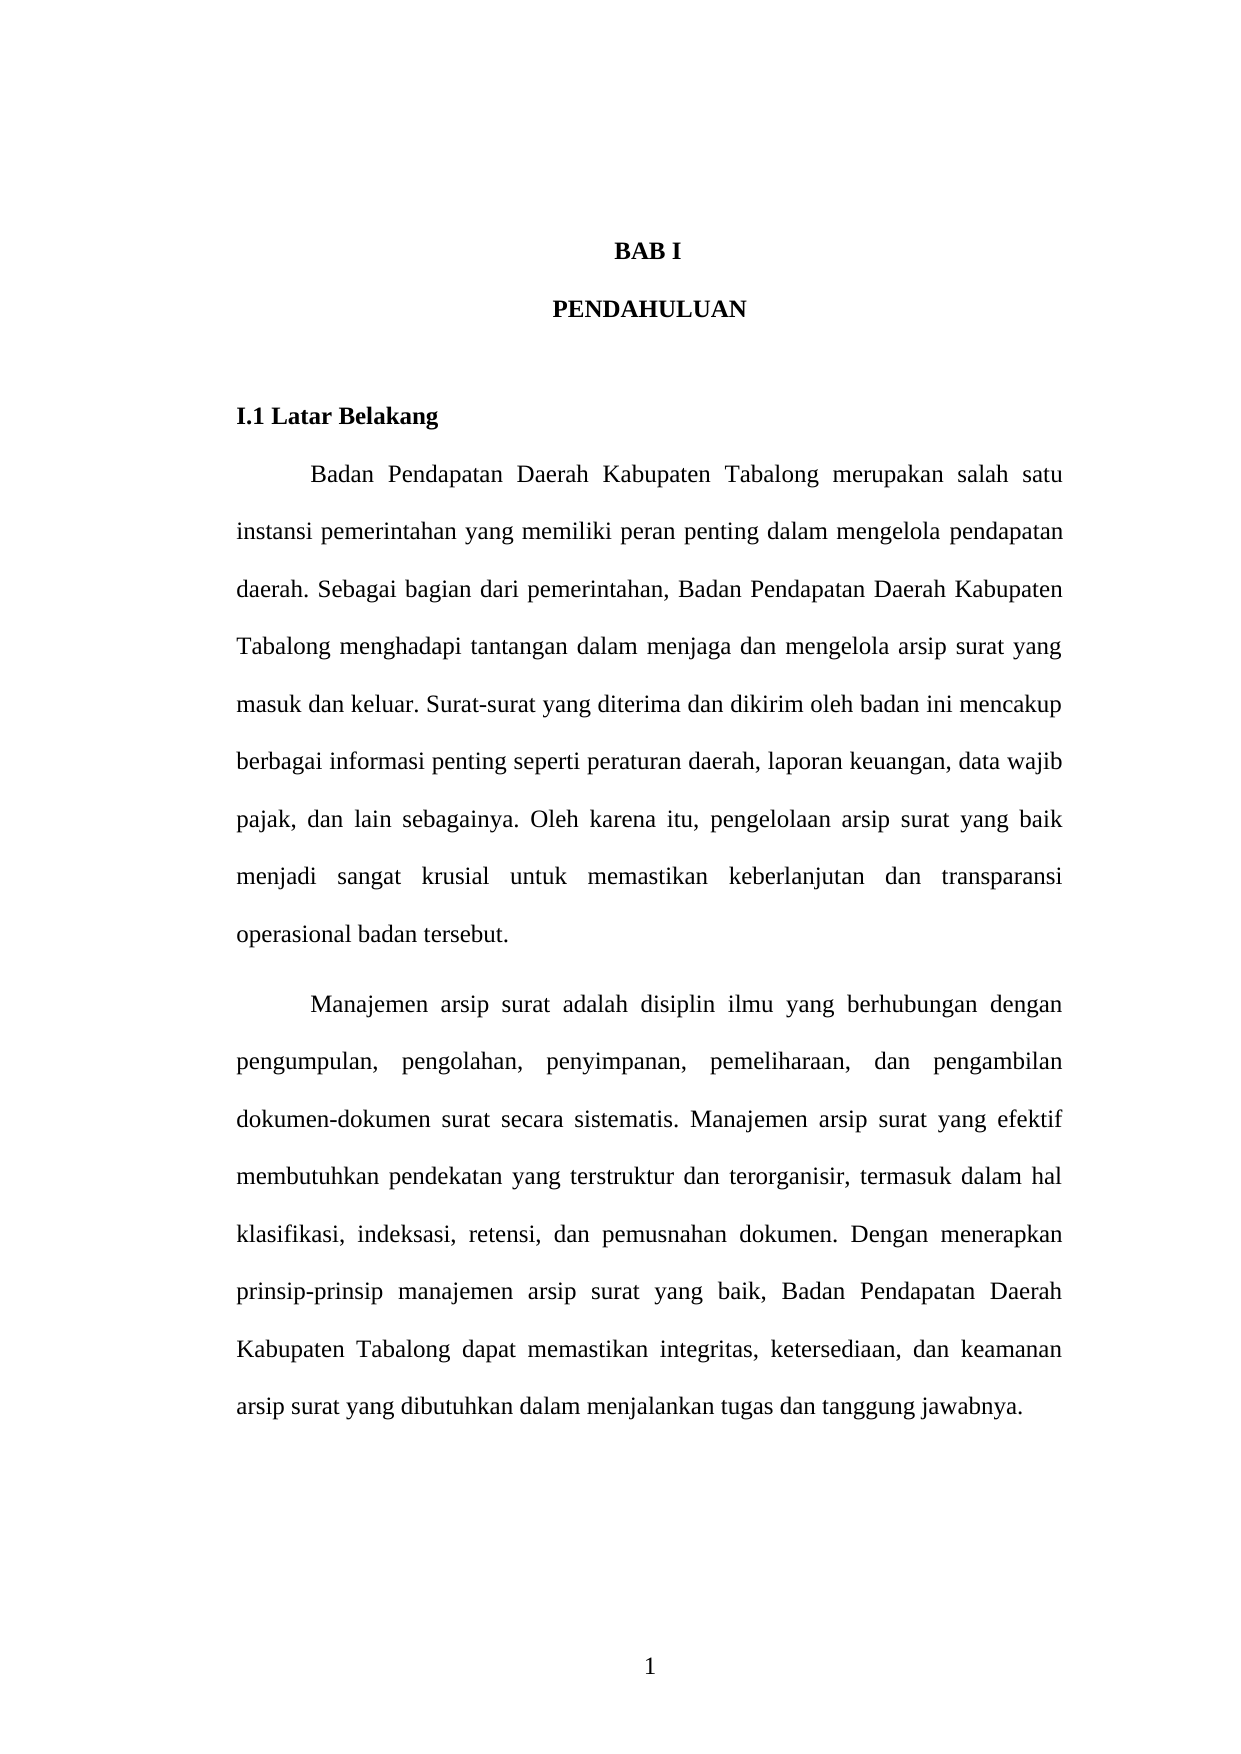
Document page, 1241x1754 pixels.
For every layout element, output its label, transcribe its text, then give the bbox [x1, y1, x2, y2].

subtitle Latar Belakang [236, 401, 1063, 430]
subtitle PENDAHULUAN [236, 236, 1063, 322]
text Badan Pendapatan Daerah Kabupaten Tabalong merupakan salah satu instansi pemerintahan yang memiliki peran penting dalam mengelola pendapatan daerah. Sebagai bagian dari pemerintahan, Badan Pendapatan Daerah Kabupaten Tabalong menghadapi tantangan dalam menjaga dan mengelola arsip surat yang masuk dan keluar. Surat-surat yang diterima dan dikirim oleh badan ini mencakup berbagai informasi penting seperti peraturan daerah, laporan keuangan, data wajib pajak, dan lain sebagainya. Oleh karena itu, pengelolaan arsip surat yang baik menjadi sangat krusial untuk memastikan keberlanjutan dan transparansi operasional badan tersebut. [236, 459, 1063, 947]
text Manajemen arsip surat adalah disiplin ilmu yang berhubungan dengan pengumpulan, pengolahan, penyimpanan, pemeliharaan, dan pengambilan dokumen-dokumen surat secara sistematis. Manajemen arsip surat yang efektif membutuhkan pendekatan yang terstruktur dan terorganisir, termasuk dalam hal klasifikasi, indeksasi, retensi, dan pemusnahan dokumen. Dengan menerapkan prinsip-prinsip manajemen arsip surat yang baik, Badan Pendapatan Daerah Kabupaten Tabalong dapat memastikan integritas, ketersediaan, dan keamanan arsip surat yang dibutuhkan dalam menjalankan tugas dan tanggung jawabnya. [236, 989, 1063, 1420]
